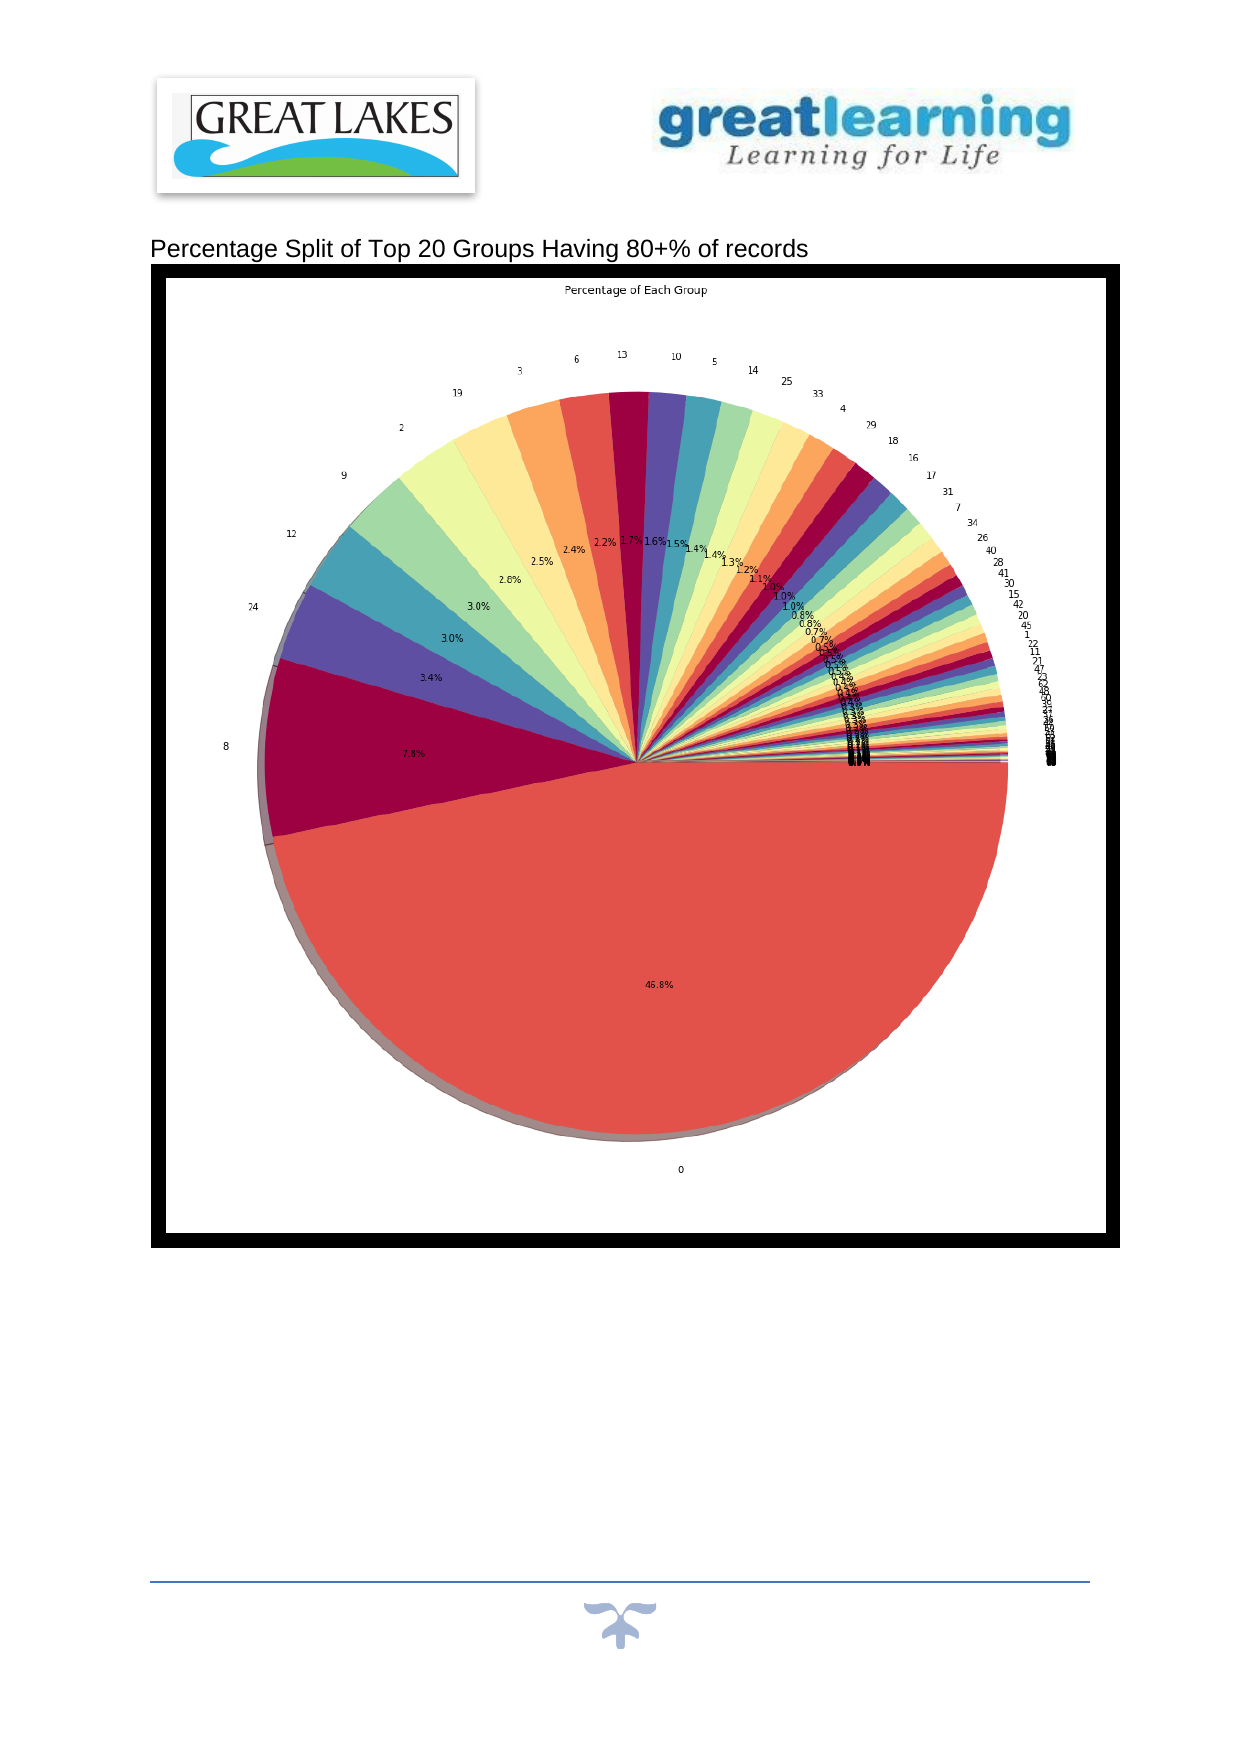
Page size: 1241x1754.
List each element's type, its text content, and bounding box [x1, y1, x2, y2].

picture [651, 88, 1076, 174]
text Percentage Split of Top 20 Groups Having 80+% of records [150, 234, 1090, 263]
picture [166, 278, 1106, 1233]
